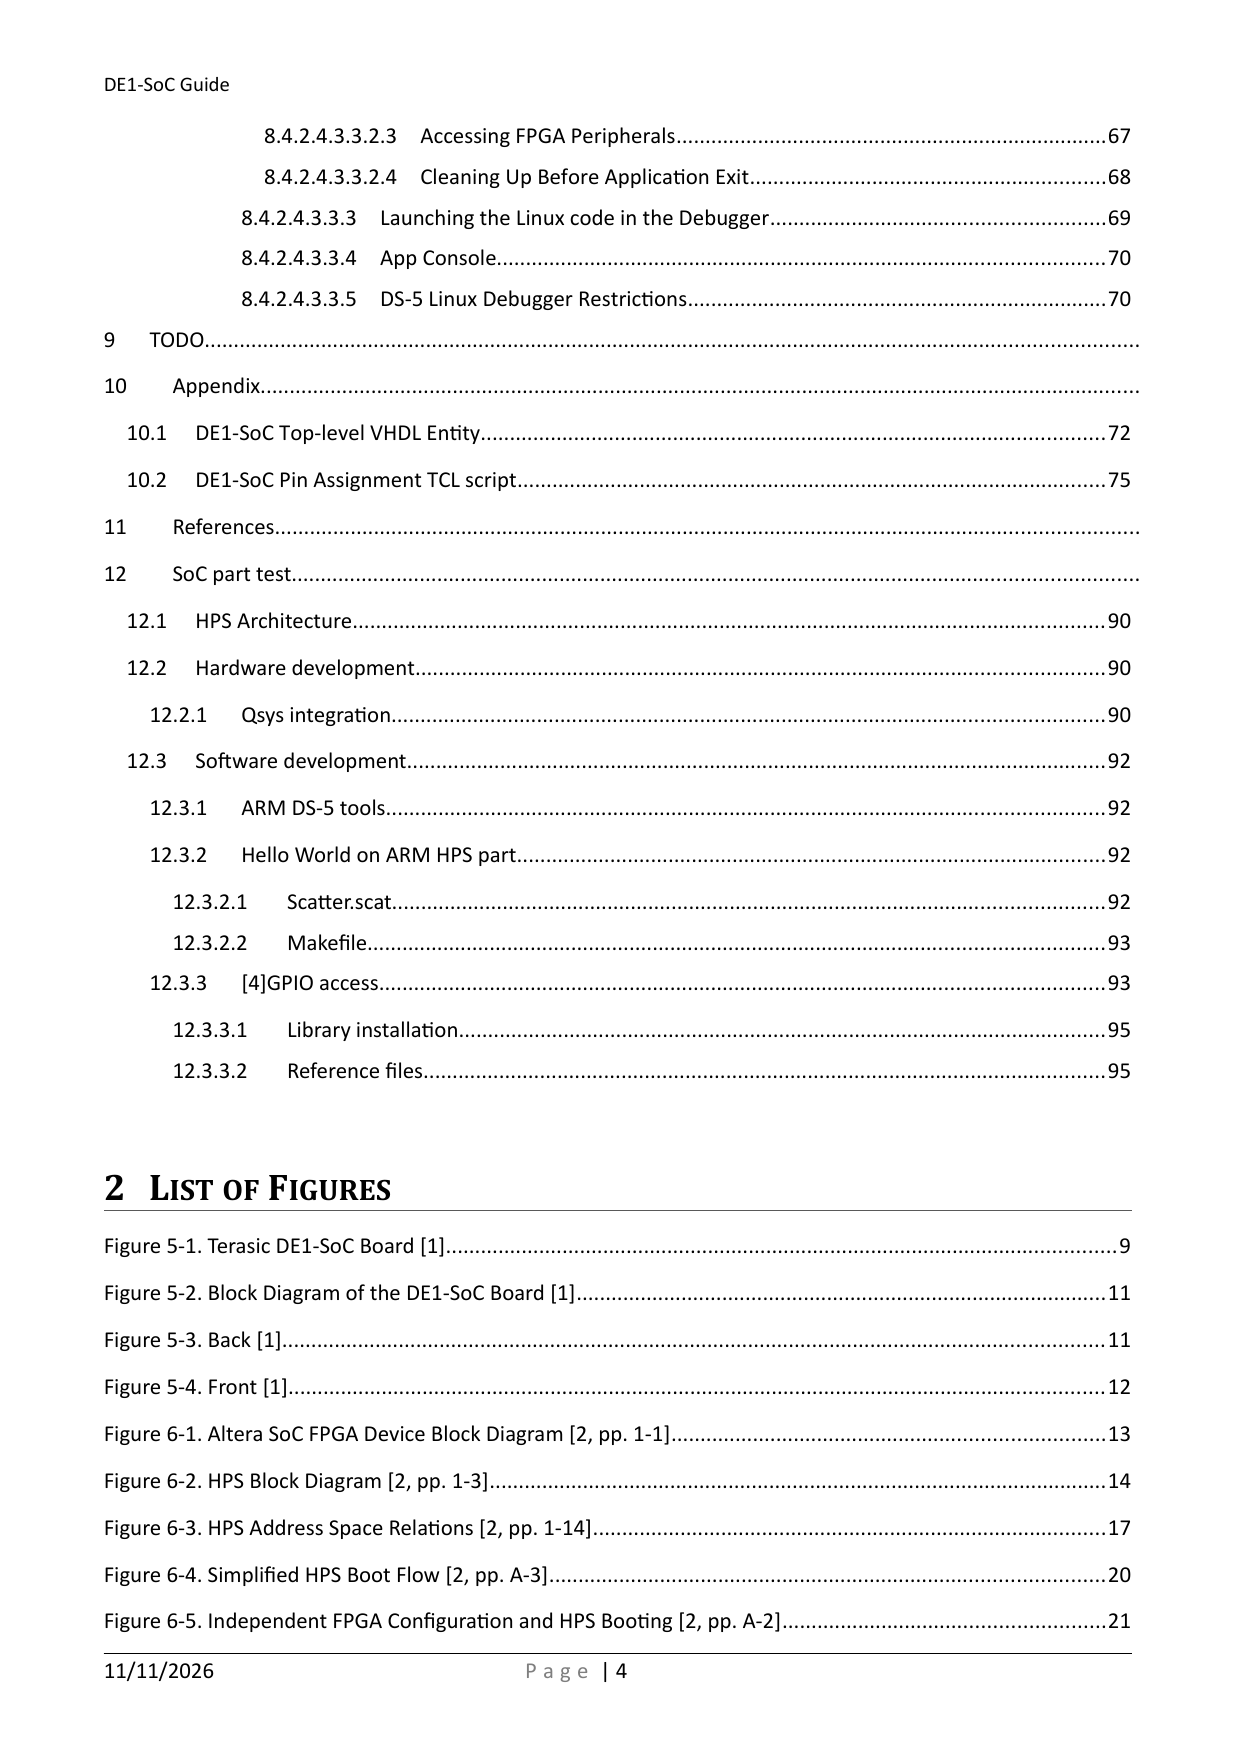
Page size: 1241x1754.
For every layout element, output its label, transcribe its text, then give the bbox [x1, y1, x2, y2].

subtitle List of Figures [103, 1164, 1132, 1211]
text Figure 6-5. Independent FPGA Configuration and HPS Booting [2, pp. A-2] 21 [103, 1607, 1132, 1634]
text Figure 6-1. Altera SoC FPGA Device Block Diagram [2, pp. 1-1] 13 [103, 1419, 1132, 1447]
text Figure 6-2. HPS Block Diagram [2, pp. 1-3] 14 [103, 1466, 1132, 1494]
text Figure 6-3. HPS Address Space Relations [2, pp. 1-14] 17 [103, 1513, 1132, 1541]
text Figure 5-1. Terasic DE1-SoC Board [1] 9 [103, 1232, 1132, 1259]
text Figure 5-4. Front [1] 12 [103, 1372, 1132, 1400]
text Figure 5-2. Block Diagram of the DE1-SoC Board [1] 11 [103, 1278, 1132, 1306]
text Figure 5-3. Back [1] 11 [103, 1325, 1132, 1353]
text Figure 6-4. Simplified HPS Boot Flow [2, pp. A-3] 20 [103, 1560, 1132, 1588]
